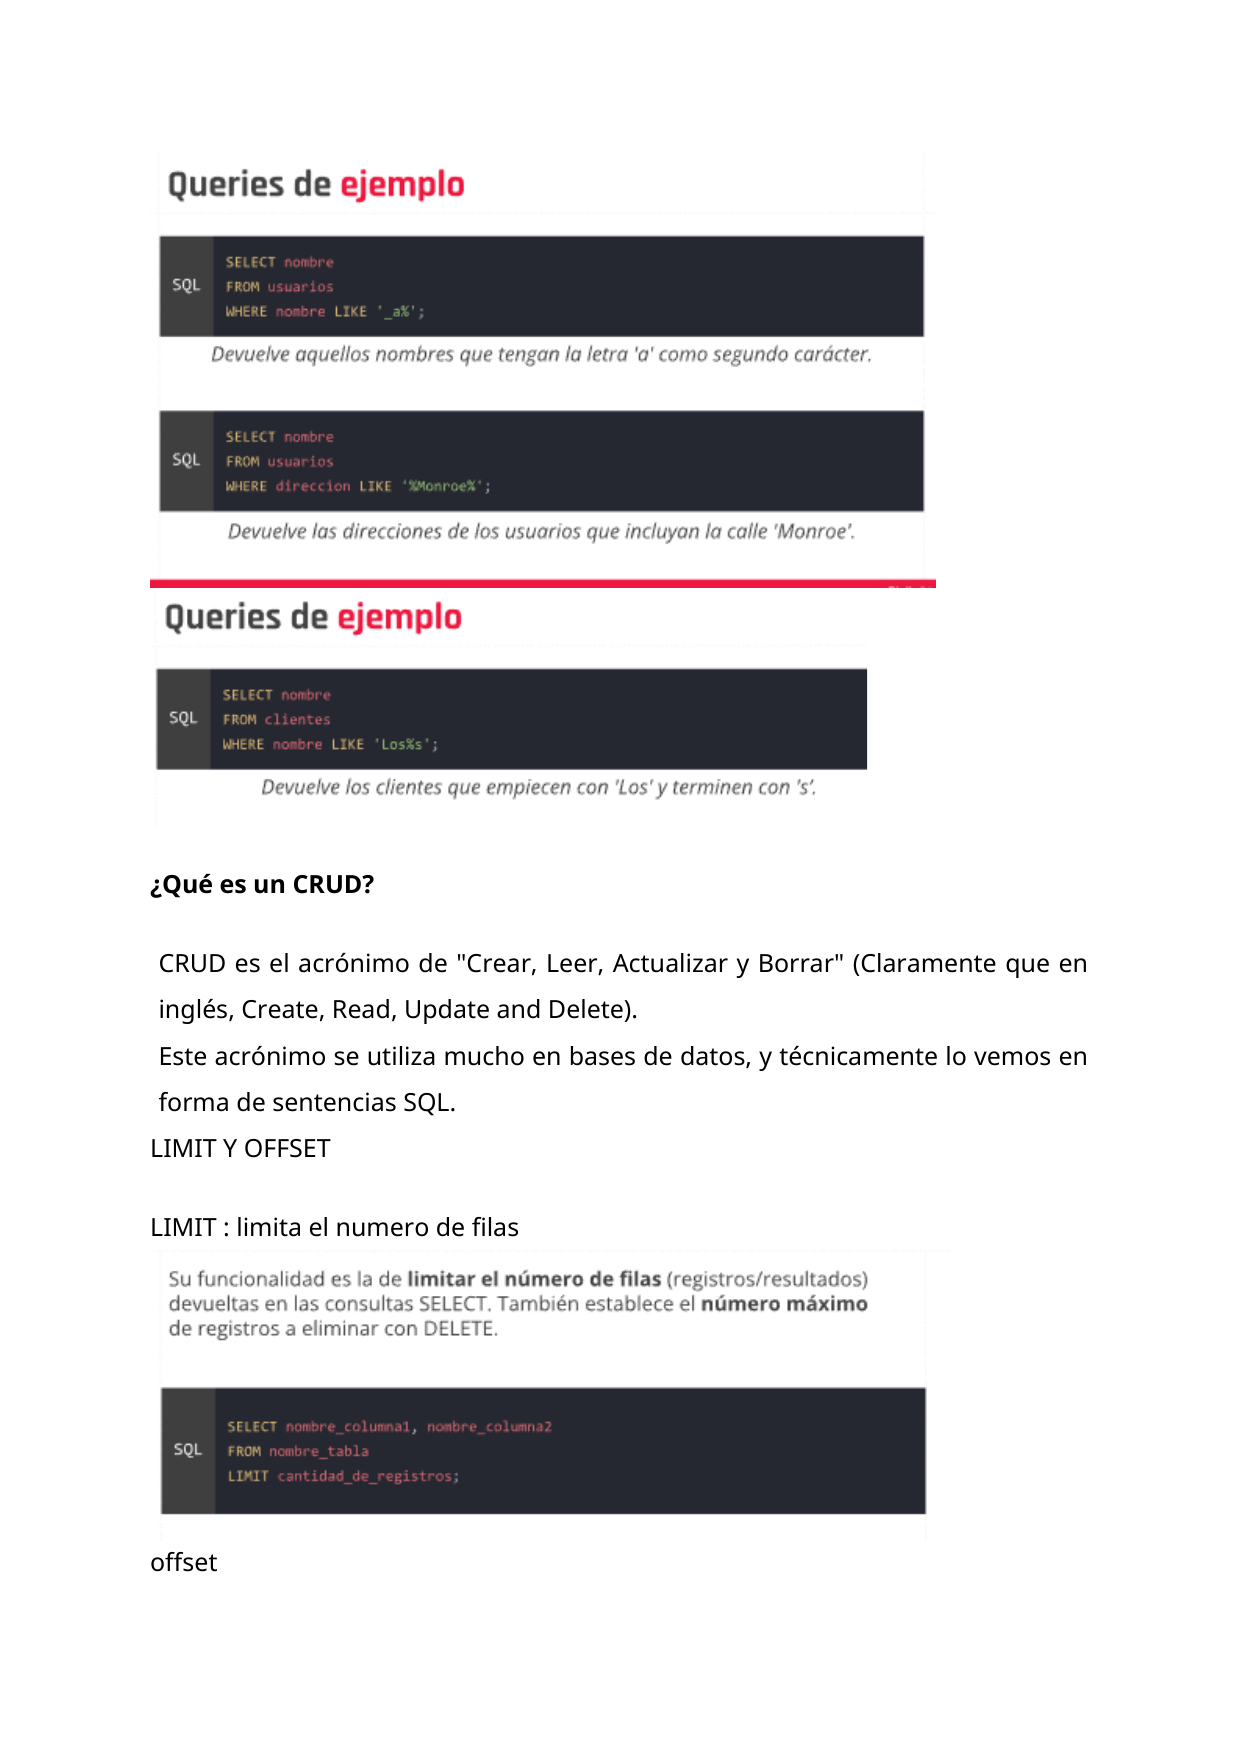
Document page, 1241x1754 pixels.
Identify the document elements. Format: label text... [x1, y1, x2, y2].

text LIMIT : limita el numero de filas [150, 1209, 1090, 1243]
text offset [150, 1544, 1090, 1578]
text CRUD es el acrónimo de "Crear, Leer, Actualizar y Borrar" (Claramente que en inglés, Create, Read, Update and Delete). [158, 946, 1090, 1026]
picture [150, 1248, 952, 1541]
text Este acrónimo se utiliza mucho en bases de datos, y técnicamente lo vemos en forma de sentencias SQL. [158, 1038, 1090, 1119]
picture [150, 591, 868, 825]
subtitle ¿Qué es un CRUD? [150, 867, 1090, 901]
text LIMIT Y OFFSET [150, 1131, 1090, 1165]
picture [150, 150, 936, 588]
